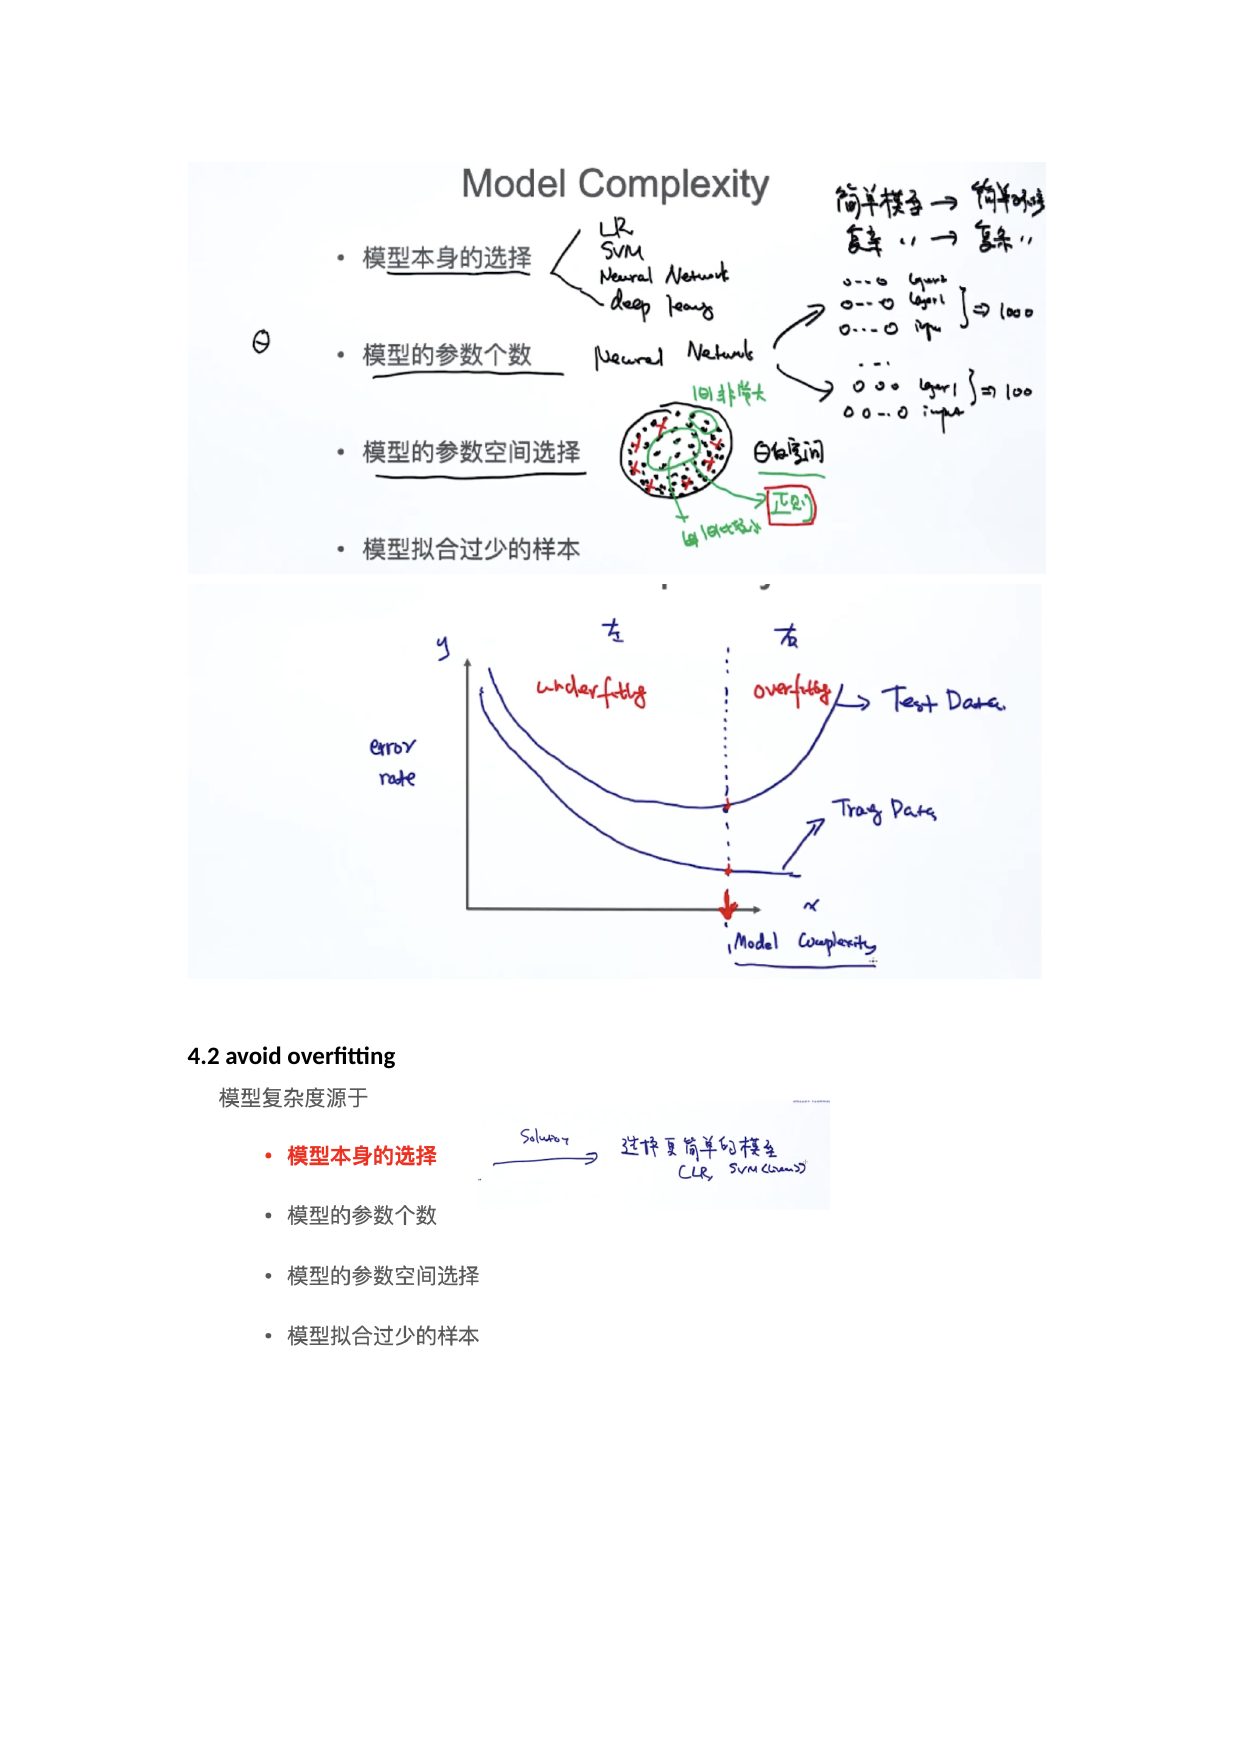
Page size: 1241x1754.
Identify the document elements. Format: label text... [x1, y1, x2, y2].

text 4.2 avoid overfitting [187, 1039, 1053, 1072]
picture [187, 162, 1053, 574]
picture [187, 1072, 947, 1361]
picture [187, 584, 1053, 979]
